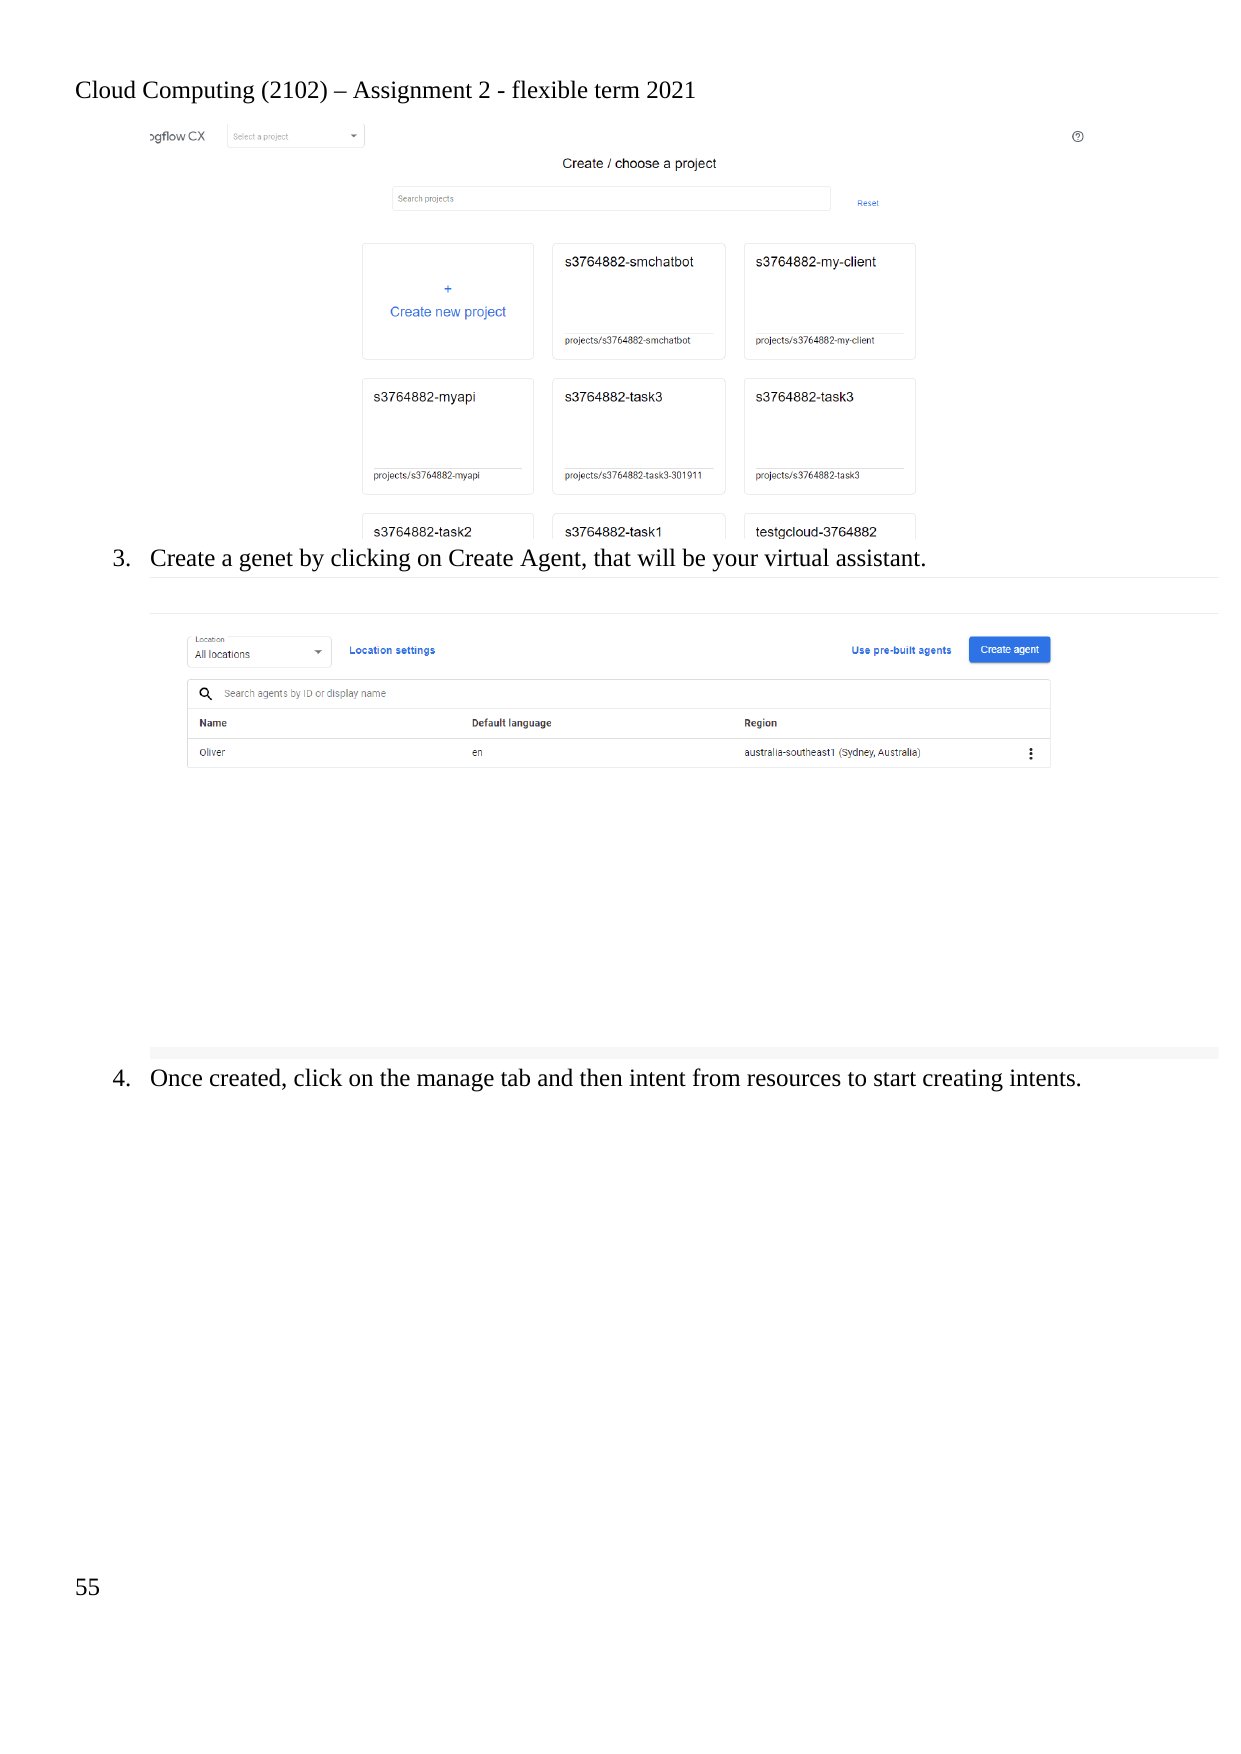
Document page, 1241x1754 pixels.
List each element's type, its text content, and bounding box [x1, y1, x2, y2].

picture [150, 124, 1089, 539]
picture [150, 576, 1219, 1059]
list Once created, click on the manage tab and then intent from resources to start creating intents. [112, 1063, 1165, 1092]
list Create a genet by clicking on Create Agent, that will be your virtual assistant. [112, 543, 1165, 572]
